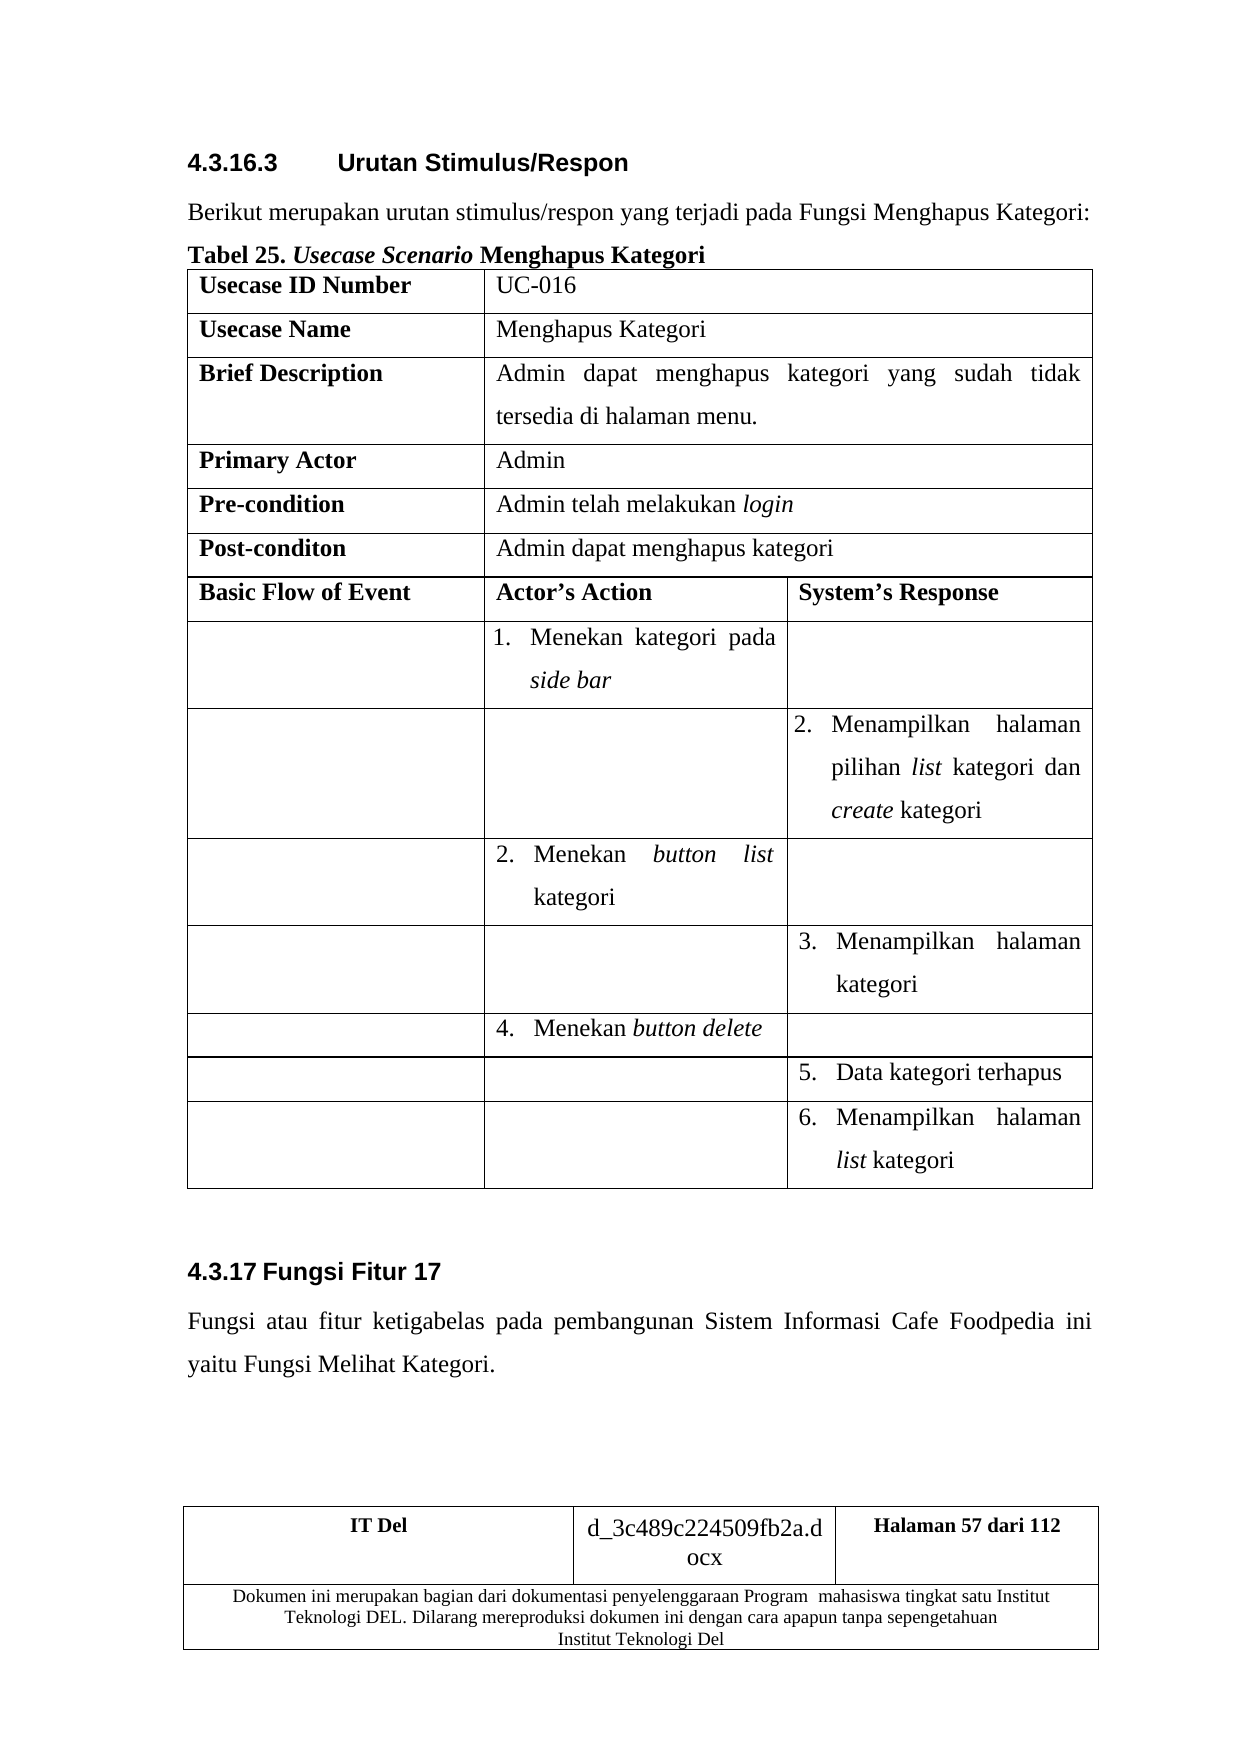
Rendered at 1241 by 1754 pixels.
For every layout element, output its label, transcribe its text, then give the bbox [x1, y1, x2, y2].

table_cell [485, 1102, 787, 1188]
table_cell [188, 622, 484, 708]
table_cell Data kategori terhapus [788, 1058, 1092, 1101]
table_cell Actor’s Action [485, 578, 787, 621]
table_cell Admin [485, 445, 1092, 488]
table_cell Usecase Name [188, 314, 484, 357]
table_cell Admin telah melakukan login [485, 489, 1092, 532]
table_cell [188, 839, 484, 925]
text Fungsi atau fitur ketigabelas pada pembangunan Sistem Informasi Cafe Foodpedia ini yaitu Fungsi Melihat Kategori. [187, 1306, 1092, 1378]
table_cell [485, 926, 787, 1012]
table_cell [788, 1014, 1092, 1056]
table_header UC-016 [485, 270, 1092, 313]
table_cell [188, 926, 484, 1012]
table_header Usecase ID Number [188, 270, 484, 313]
table_cell Menekan kategori pada side bar [485, 622, 787, 708]
text Berikut merupakan urutan stimulus/respon yang terjadi pada Fungsi Menghapus Kategori: [187, 197, 1092, 226]
table_cell Menampilkan halaman pilihan list kategori dan create kategori [788, 709, 1092, 838]
table_cell Post-conditon [188, 534, 484, 576]
text Tabel 25. Usecase Scenario Menghapus Kategori [187, 240, 1092, 269]
table_cell [485, 1058, 787, 1101]
table_cell [188, 1058, 484, 1101]
subtitle Fungsi Fitur 17 [187, 1257, 1092, 1286]
table_cell Menekan button delete [485, 1014, 787, 1056]
table_cell [188, 1102, 484, 1188]
table_cell [485, 709, 787, 838]
table_cell [788, 839, 1092, 925]
table_cell [188, 709, 484, 838]
table_cell Admin dapat menghapus kategori [485, 534, 1092, 576]
table_cell [188, 1014, 484, 1056]
table_cell System’s Response [788, 578, 1092, 621]
table_cell Menampilkan halaman list kategori [788, 1102, 1092, 1188]
table_cell [788, 622, 1092, 708]
table_cell Menghapus Kategori [485, 314, 1092, 357]
table_cell Basic Flow of Event [188, 578, 484, 621]
table_cell Brief Description [188, 358, 484, 444]
subtitle Urutan Stimulus/Respon [187, 148, 1092, 176]
table_cell Pre-condition [188, 489, 484, 532]
table_cell Admin dapat menghapus kategori yang sudah tidak tersedia di halaman menu. [485, 358, 1092, 444]
table_cell Menampilkan halaman kategori [788, 926, 1092, 1012]
table_cell Primary Actor [188, 445, 484, 488]
table_cell Menekan button list kategori [485, 839, 787, 925]
